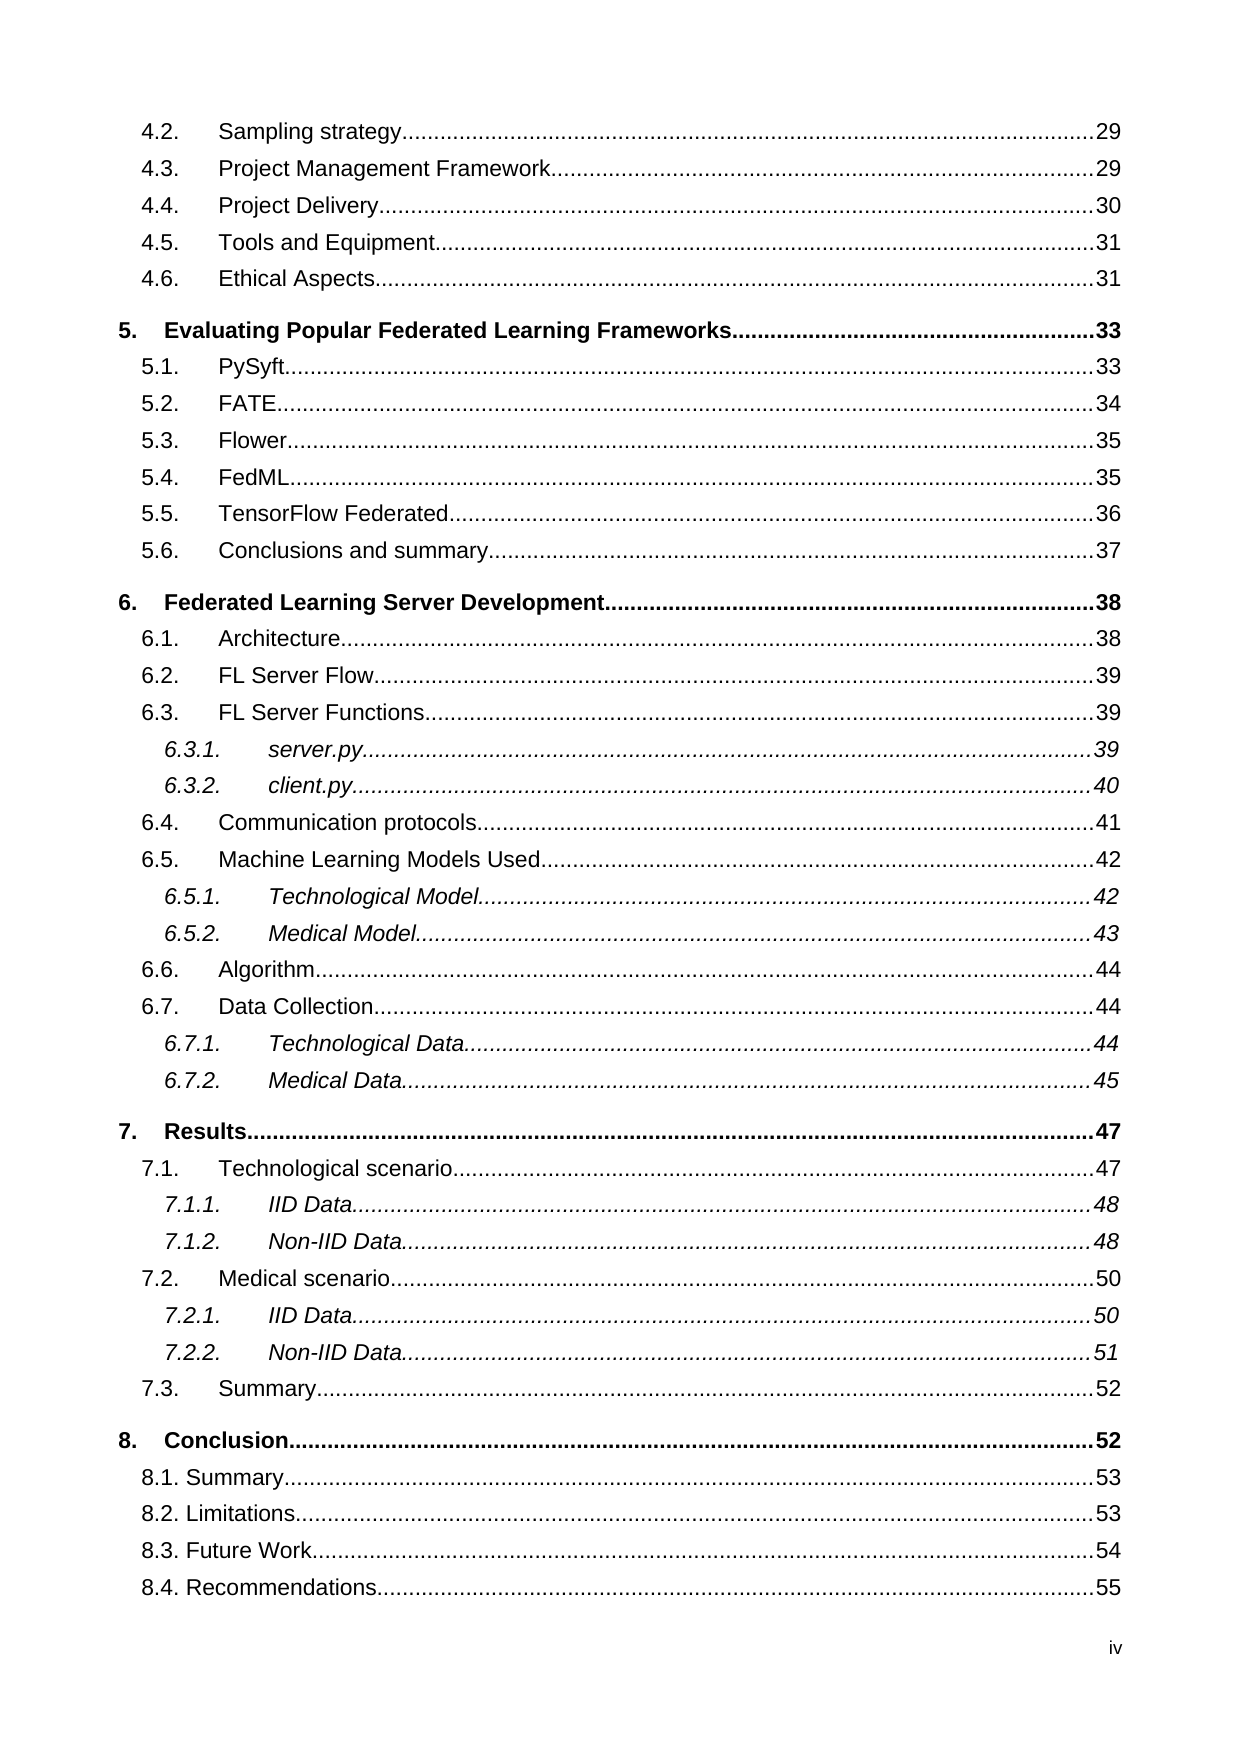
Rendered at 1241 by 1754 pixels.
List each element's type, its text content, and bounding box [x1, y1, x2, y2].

text 7.2.2. Non-IID Data 51 [164, 1338, 1122, 1365]
text 5.5. TensorFlow Federated 36 [141, 500, 1122, 527]
text 5. Evaluating Popular Federated Learning Frameworks 33 [118, 317, 1122, 343]
text 4.2. Sampling strategy 29 [141, 118, 1122, 144]
text 8.4. Recommendations 55 [141, 1574, 1122, 1600]
text 6.7.1. Technological Data 44 [164, 1030, 1122, 1056]
text 5.2. FATE 34 [141, 390, 1122, 416]
text 5.3. Flower 35 [141, 427, 1122, 453]
text 8. Conclusion 52 [118, 1427, 1122, 1453]
text 6.3.2. client.py 40 [164, 772, 1122, 799]
text 6.3.1. server.py 39 [164, 736, 1122, 762]
text 8.3. Future Work 54 [141, 1537, 1122, 1563]
text 6.5.1. Technological Model 42 [164, 883, 1122, 909]
text 6. Federated Learning Server Development 38 [118, 588, 1122, 615]
text 8.1. Summary 53 [141, 1463, 1122, 1490]
text 7.2. Medical scenario 50 [141, 1265, 1122, 1291]
text 6.1. Architecture 38 [141, 625, 1122, 652]
text 5.4. FedML 35 [141, 464, 1122, 490]
text 6.6. Algorithm 44 [141, 956, 1122, 983]
text 7. Results 47 [118, 1118, 1122, 1144]
text 4.5. Tools and Equipment 31 [141, 228, 1122, 255]
text 6.5.2. Medical Model 43 [164, 919, 1122, 946]
text 6.7. Data Collection 44 [141, 993, 1122, 1019]
text 7.1. Technological scenario 47 [141, 1155, 1122, 1181]
text 6.2. FL Server Flow 39 [141, 662, 1122, 688]
text 6.7.2. Medical Data 45 [164, 1067, 1122, 1093]
text 5.1. PySyft 33 [141, 353, 1122, 380]
text 6.5. Machine Learning Models Used. 42 [141, 846, 1122, 872]
text 4.3. Project Management Framework 29 [141, 155, 1122, 181]
text 4.6. Ethical Aspects 31 [141, 265, 1122, 292]
text 7.1.2. Non-IID Data 48 [164, 1228, 1122, 1254]
text 6.4. Communication protocols 41 [141, 809, 1122, 836]
text 7.2.1. IID Data 50 [164, 1302, 1122, 1328]
text 8.2. Limitations 53 [141, 1500, 1122, 1527]
text 7.3. Summary 52 [141, 1375, 1122, 1402]
text 4.4. Project Delivery 30 [141, 192, 1122, 218]
text 7.1.1. IID Data 48 [164, 1191, 1122, 1218]
text 6.3. FL Server Functions 39 [141, 699, 1122, 725]
text 5.6. Conclusions and summary 37 [141, 537, 1122, 563]
